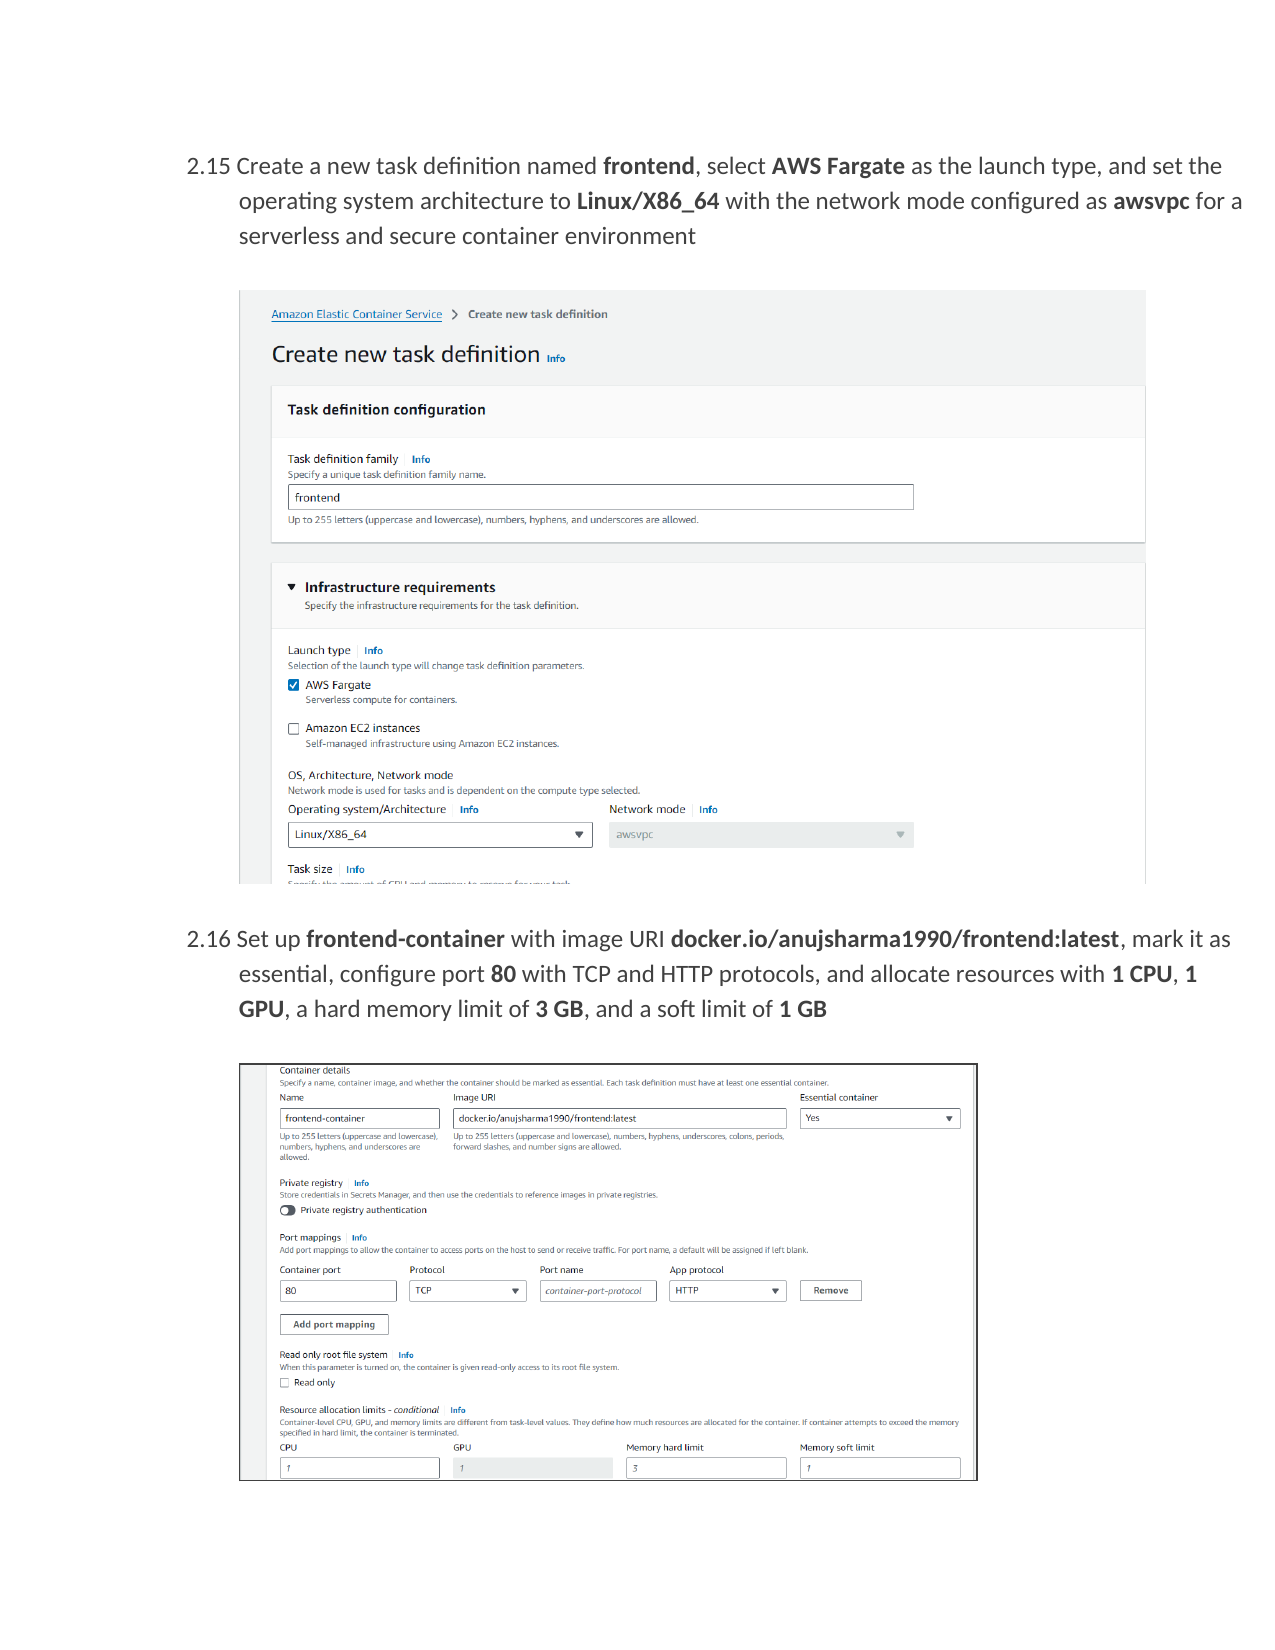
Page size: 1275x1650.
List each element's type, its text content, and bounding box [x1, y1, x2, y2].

picture [238, 290, 1146, 884]
list Set up frontend-container with image URI docker.io/anujsharma1990/frontend:latest, mark it as essential, configure port 80 with TCP and HTTP protocols, and allocate resources with 1 CPU, 1 GPU, a hard memory limit of 3 GB, and a soft limit of 1 GB [186, 923, 1247, 1023]
list Create a new task definition named frontend, select AWS Fargate as the launch type, and set the operating system architecture to Linux/X86_64 with the network mode configured as awsvpc for a serverless and secure container environment [186, 150, 1247, 251]
picture [240, 1065, 976, 1480]
